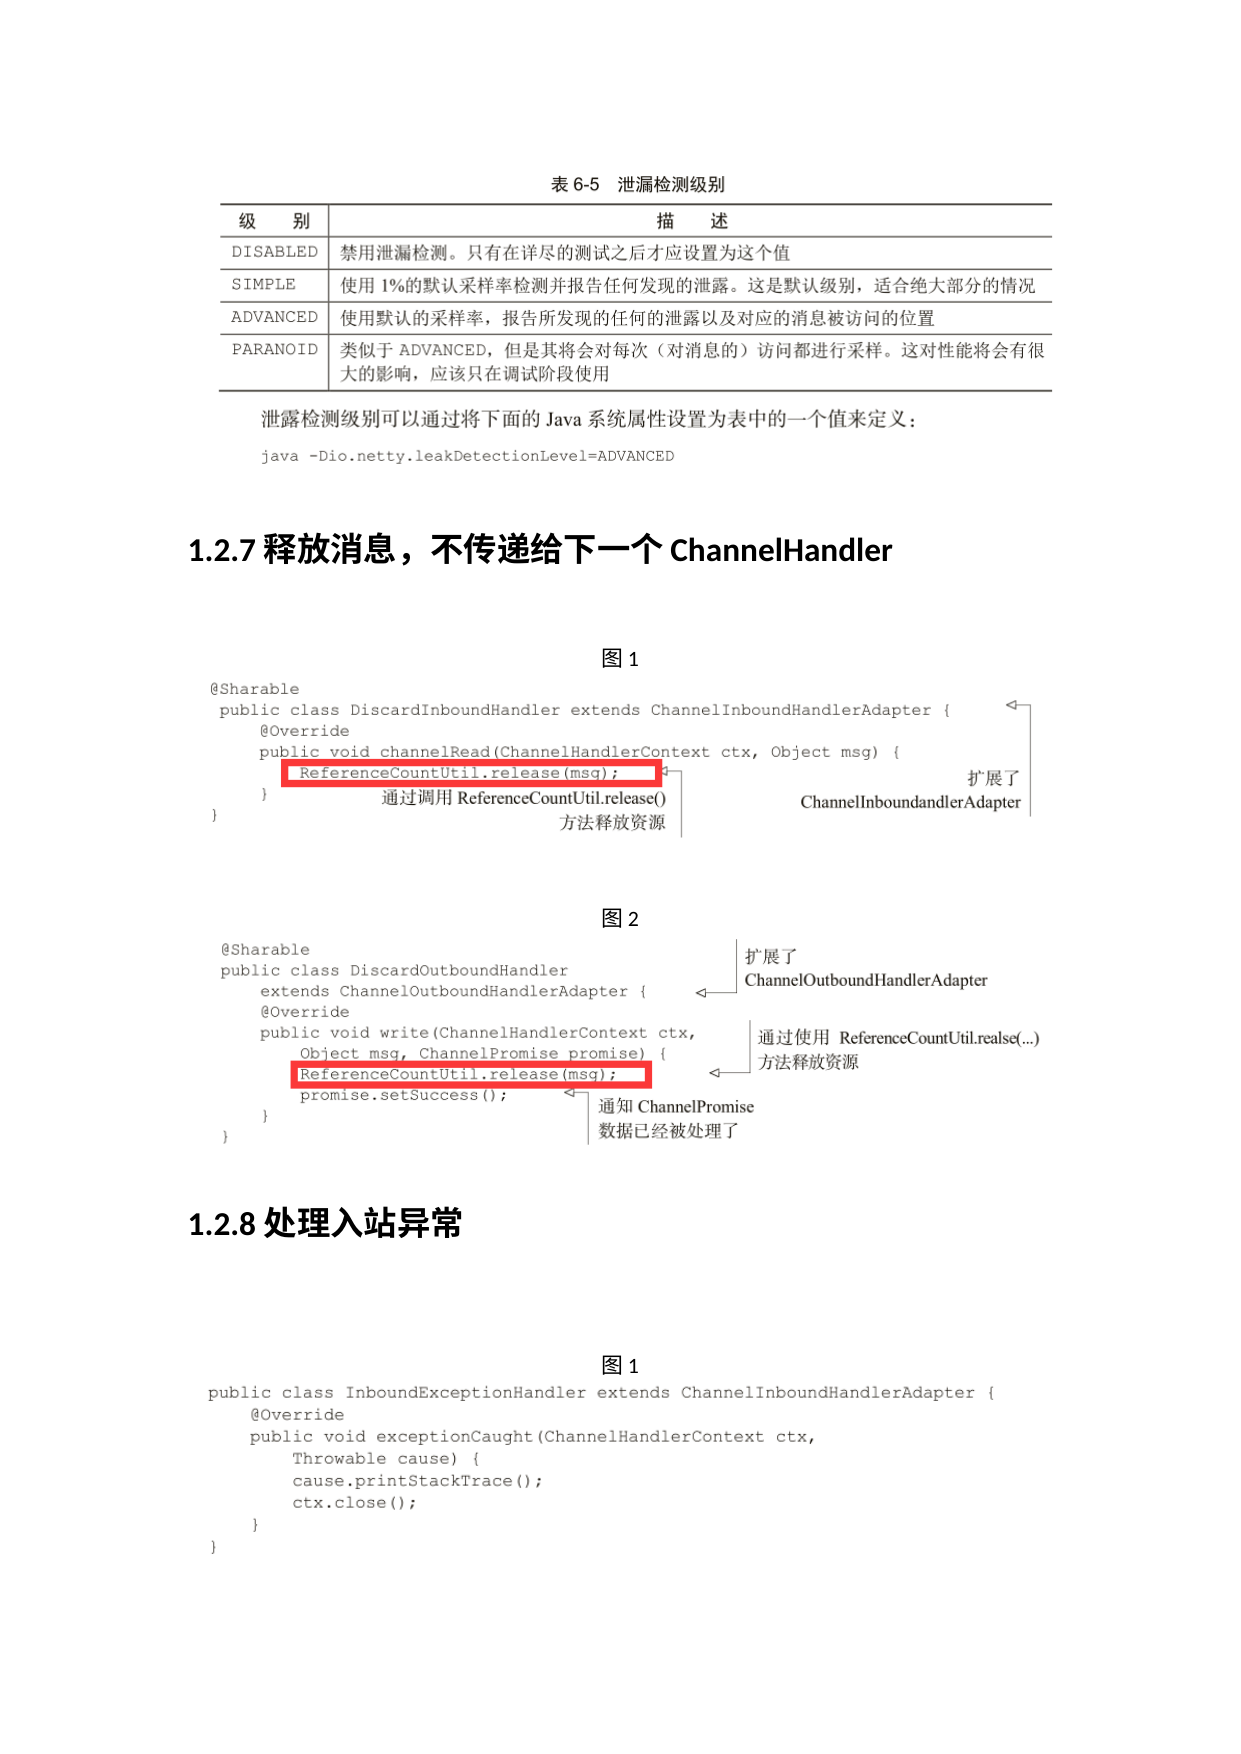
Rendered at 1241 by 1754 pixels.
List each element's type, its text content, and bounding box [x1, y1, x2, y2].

subtitle 释放消息，不传递给下一个ChannelHandler [187, 514, 1053, 579]
list 图1 [187, 1347, 1053, 1380]
picture [187, 933, 1053, 1153]
picture [188, 1379, 1053, 1566]
picture [188, 162, 1053, 473]
picture [187, 673, 1053, 848]
list 图2 [187, 901, 1053, 933]
list 图1 [187, 641, 1053, 673]
subtitle 处理入站异常 [187, 1188, 1053, 1253]
